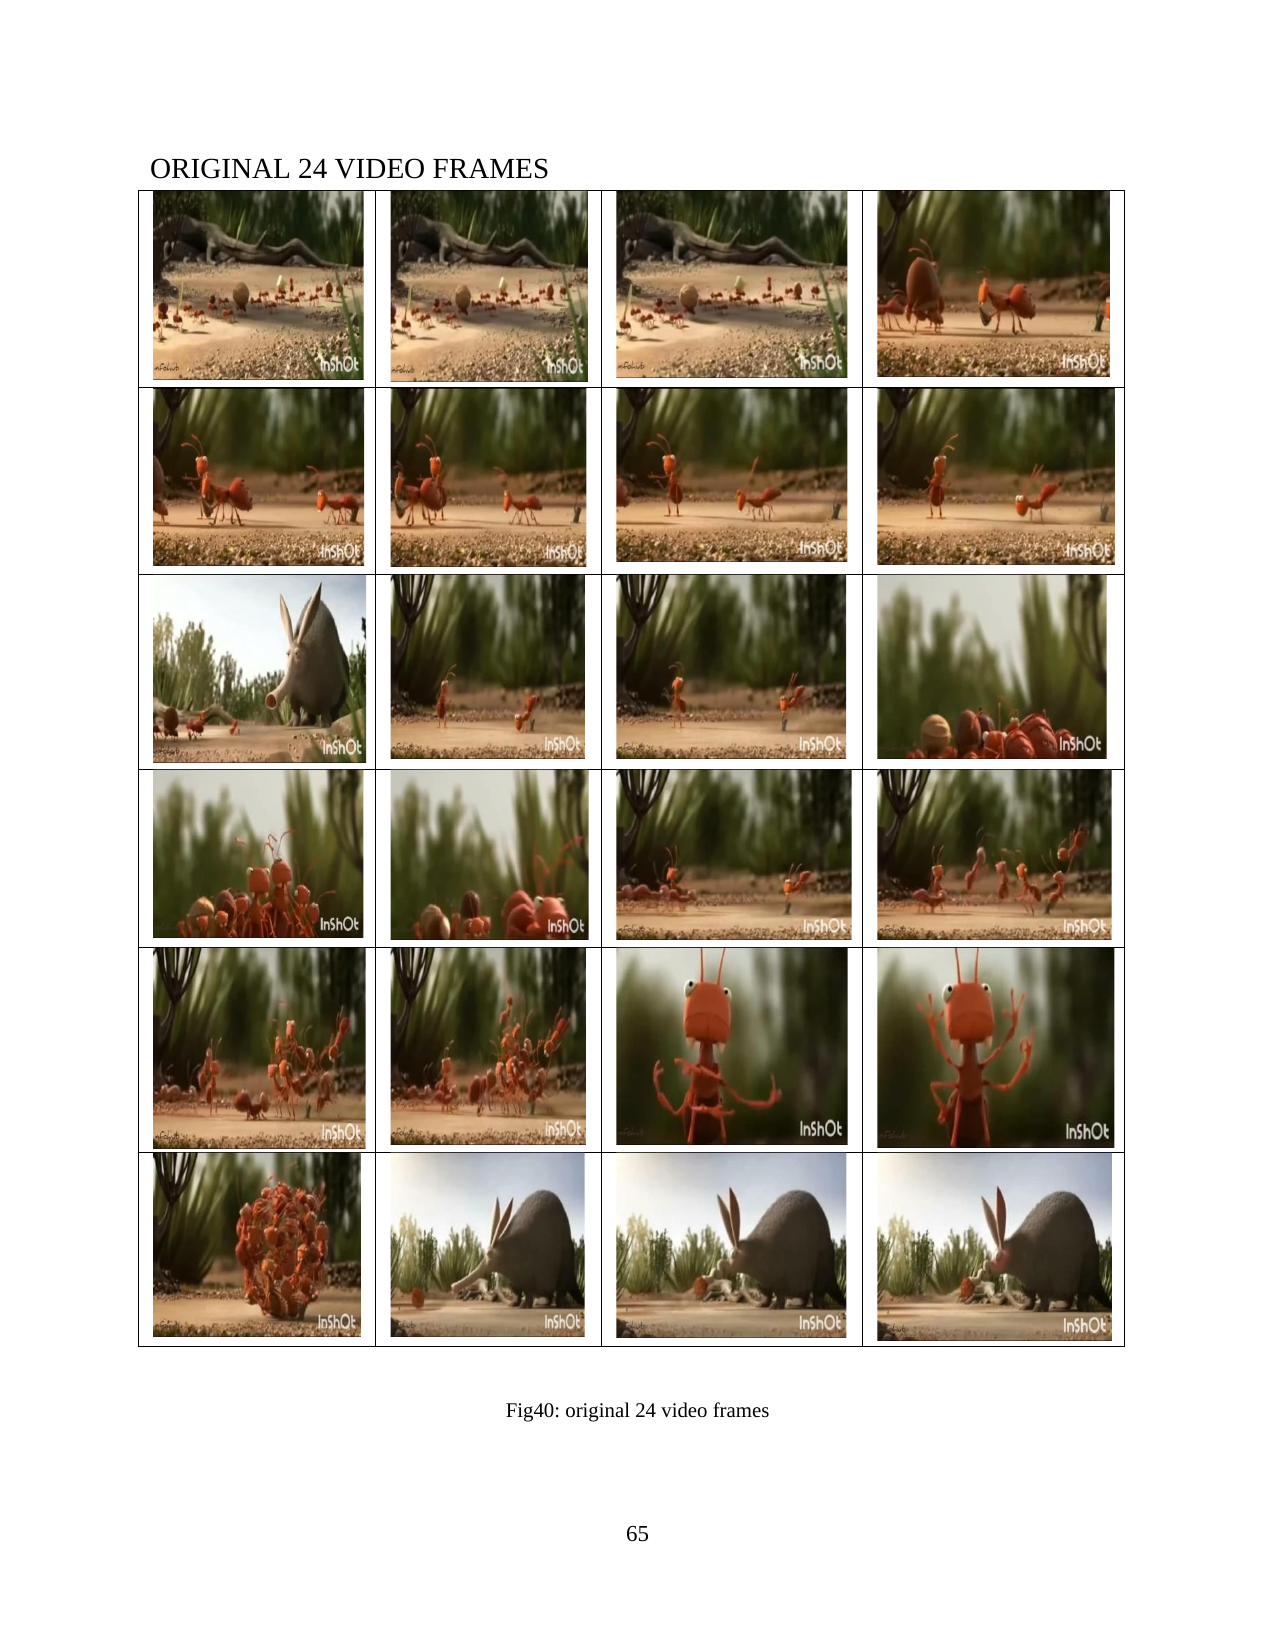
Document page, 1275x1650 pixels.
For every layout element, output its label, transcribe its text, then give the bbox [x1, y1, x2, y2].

picture [390, 1152, 585, 1337]
table_cell [602, 575, 862, 769]
picture [616, 947, 848, 1145]
picture [616, 574, 847, 759]
picture [877, 574, 1107, 759]
table_cell [139, 948, 375, 1152]
picture [877, 190, 1110, 377]
picture [616, 388, 848, 562]
table_header [139, 191, 375, 387]
table_cell [139, 388, 375, 574]
picture [877, 947, 1115, 1148]
table_cell [602, 770, 862, 947]
table_cell [376, 1153, 601, 1346]
picture [390, 947, 586, 1145]
picture [153, 947, 366, 1149]
picture [877, 769, 1112, 940]
table_cell [139, 1153, 375, 1346]
table_cell [863, 575, 1124, 769]
picture [616, 190, 848, 378]
table_cell [602, 388, 862, 574]
subtitle ORIGINAL 24 VIDEO FRAMES [150, 151, 1148, 184]
table_cell [863, 1153, 1124, 1346]
picture [877, 388, 1115, 565]
picture [616, 769, 852, 940]
picture [153, 1152, 361, 1337]
picture [153, 574, 367, 763]
table_cell [139, 575, 375, 769]
picture [616, 1152, 847, 1338]
table_header [602, 191, 862, 387]
picture [153, 190, 364, 380]
table_cell [863, 770, 1124, 947]
table_cell [863, 948, 1124, 1152]
picture [390, 574, 585, 759]
table_cell [863, 388, 1124, 574]
picture [390, 190, 588, 382]
table_cell [139, 770, 375, 947]
table_cell [376, 948, 601, 1152]
table_cell [602, 1153, 862, 1346]
table_cell [376, 388, 601, 574]
text Fig40: original 24 video frames [469, 1398, 806, 1422]
table_header [376, 191, 601, 387]
table_cell [602, 948, 862, 1152]
picture [877, 1152, 1112, 1341]
table_header [863, 191, 1124, 387]
picture [390, 388, 587, 567]
table_cell [376, 575, 601, 769]
picture [153, 769, 364, 938]
picture [153, 388, 365, 566]
picture [390, 769, 589, 940]
table_cell [376, 770, 601, 947]
